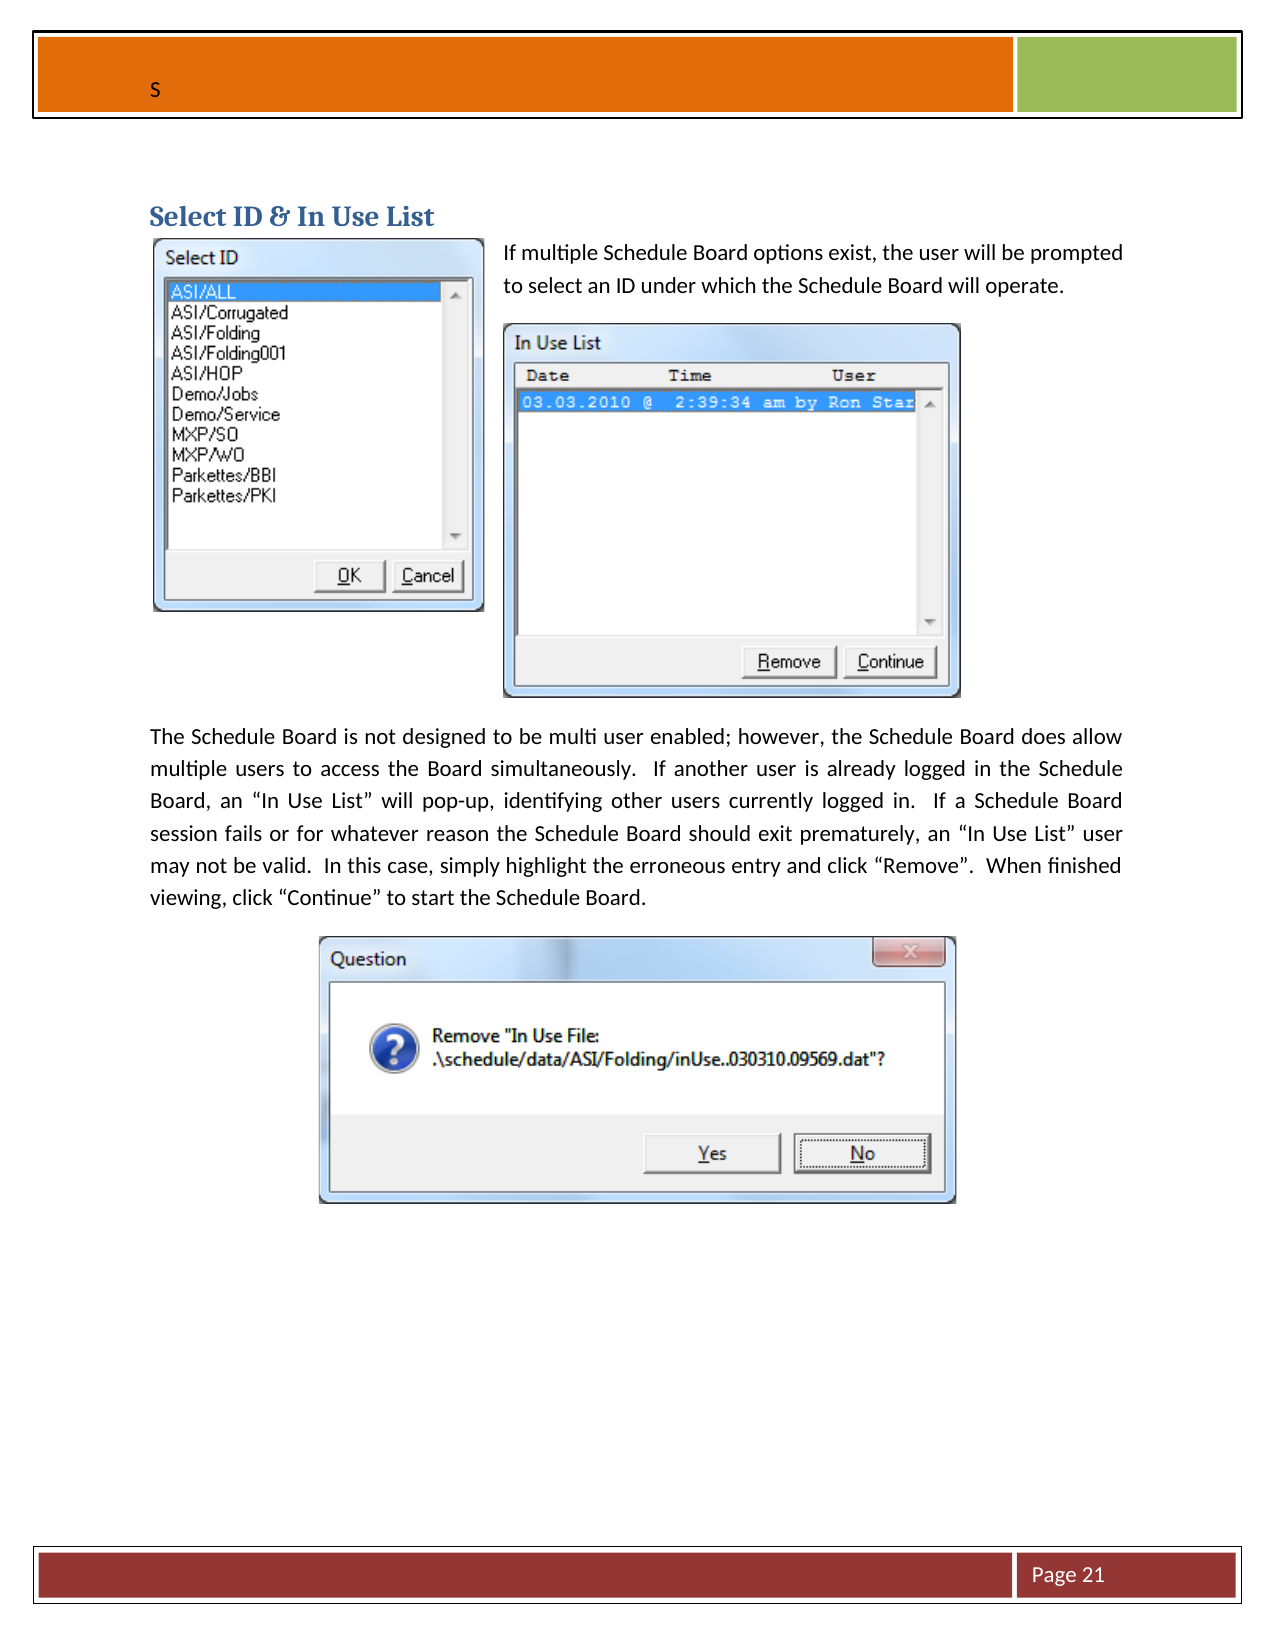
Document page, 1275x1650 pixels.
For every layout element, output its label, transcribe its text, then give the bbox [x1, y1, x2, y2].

subtitle Select ID & In Use List [150, 200, 1125, 233]
picture [153, 238, 485, 612]
text If multiple Schedule Board options exist, the user will be prompted to select an ID under which the Schedule Board will operate. [485, 238, 1125, 299]
picture [503, 323, 961, 698]
text The Schedule Board is not designed to be multi user enabled; however, the Schedule Board does allow multiple users to access the Board simultaneously. If another user is already logged in the Schedule Board, an “In Use List” will pop-up, identifying other users currently logged in. If a Schedule Board session fails or for whatever reason the Schedule Board should exit prematurely, an “In Use List” user may not be valid. In this case, simply highlight the erroneous entry and click “Remove”. When finished viewing, click “Continue” to start the Schedule Board. [150, 722, 1125, 911]
picture [318, 936, 957, 1204]
